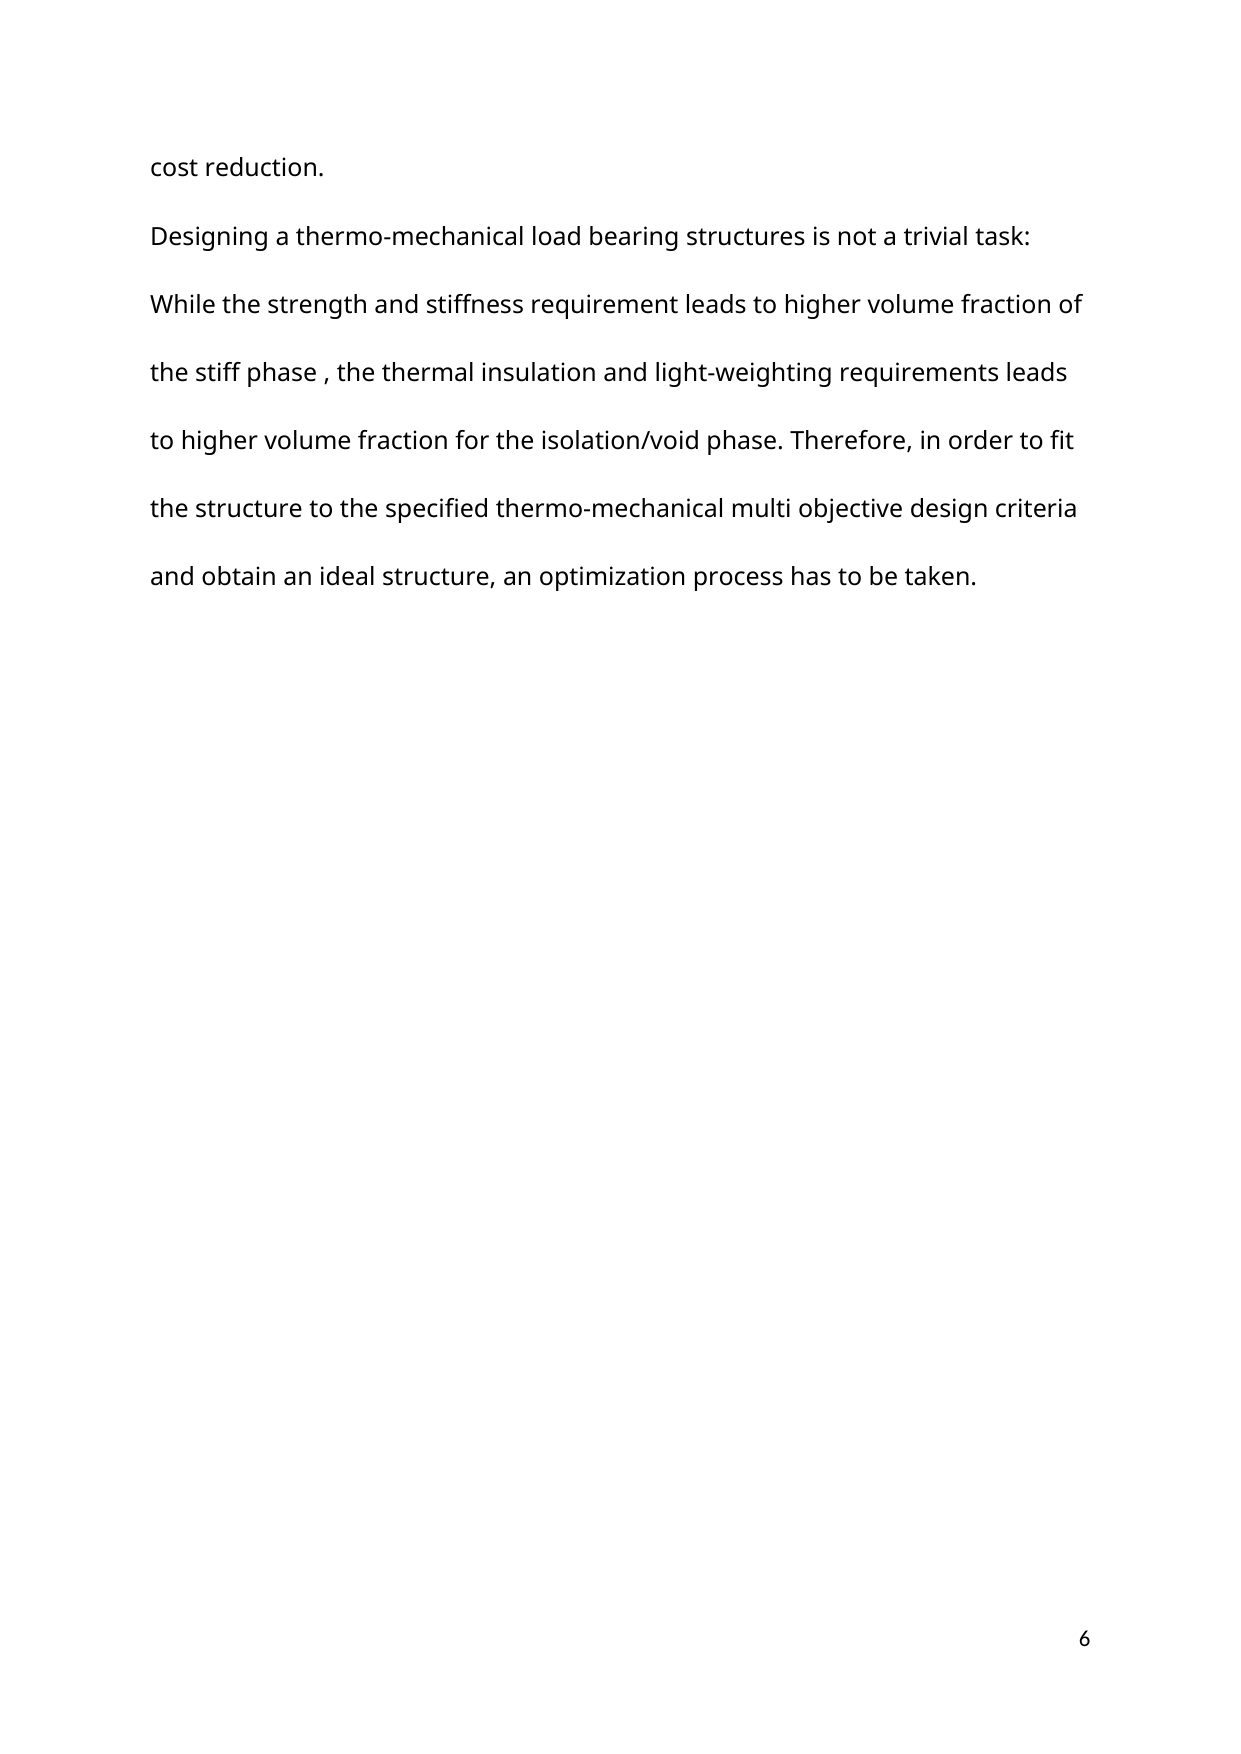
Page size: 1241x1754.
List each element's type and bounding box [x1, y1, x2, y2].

text [150, 150, 1090, 593]
